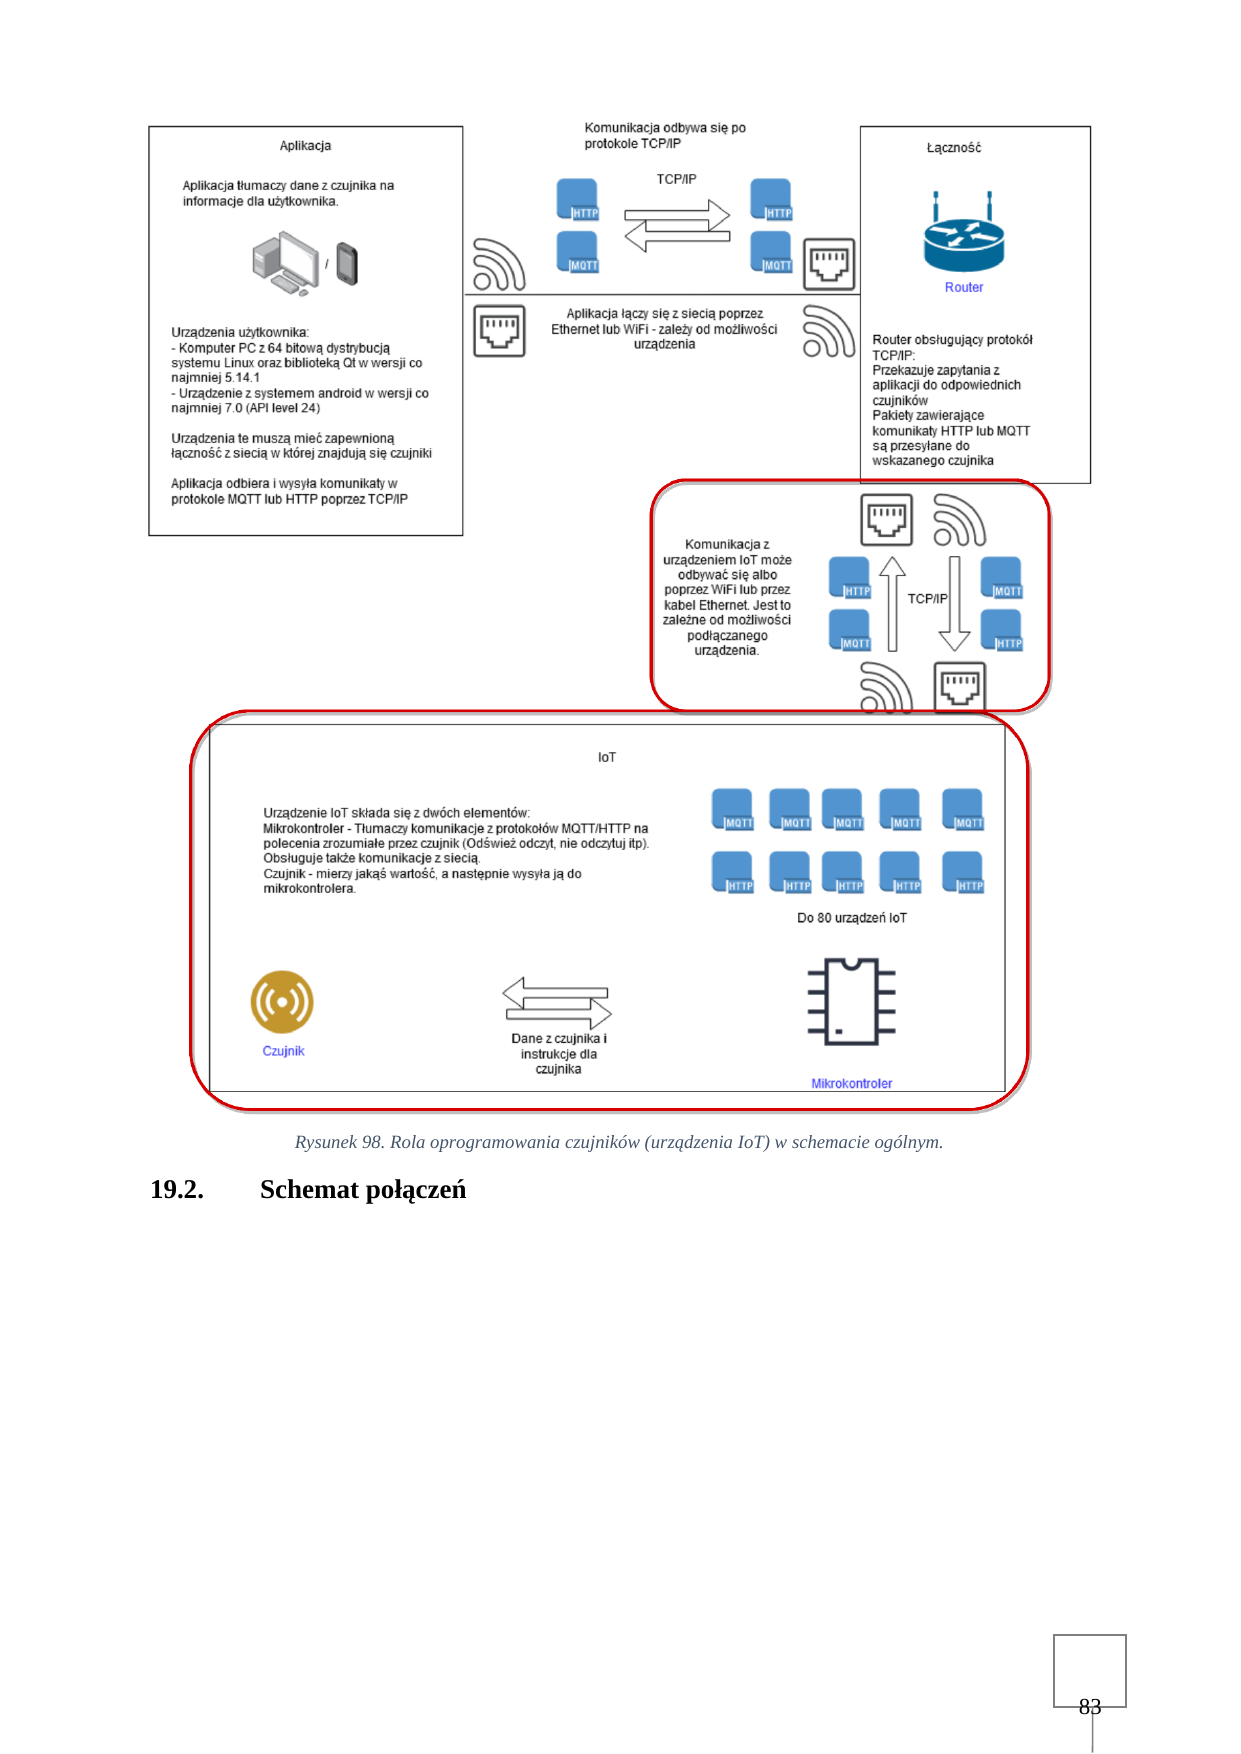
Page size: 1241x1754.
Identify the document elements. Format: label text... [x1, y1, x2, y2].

picture [148, 112, 1092, 1115]
text Rysunek 98. Rola oprogramowania czujników (urządzenia IoT) w schemacie ogólnym. [112, 1131, 1128, 1153]
subtitle Schemat połączeń [150, 1173, 1128, 1204]
